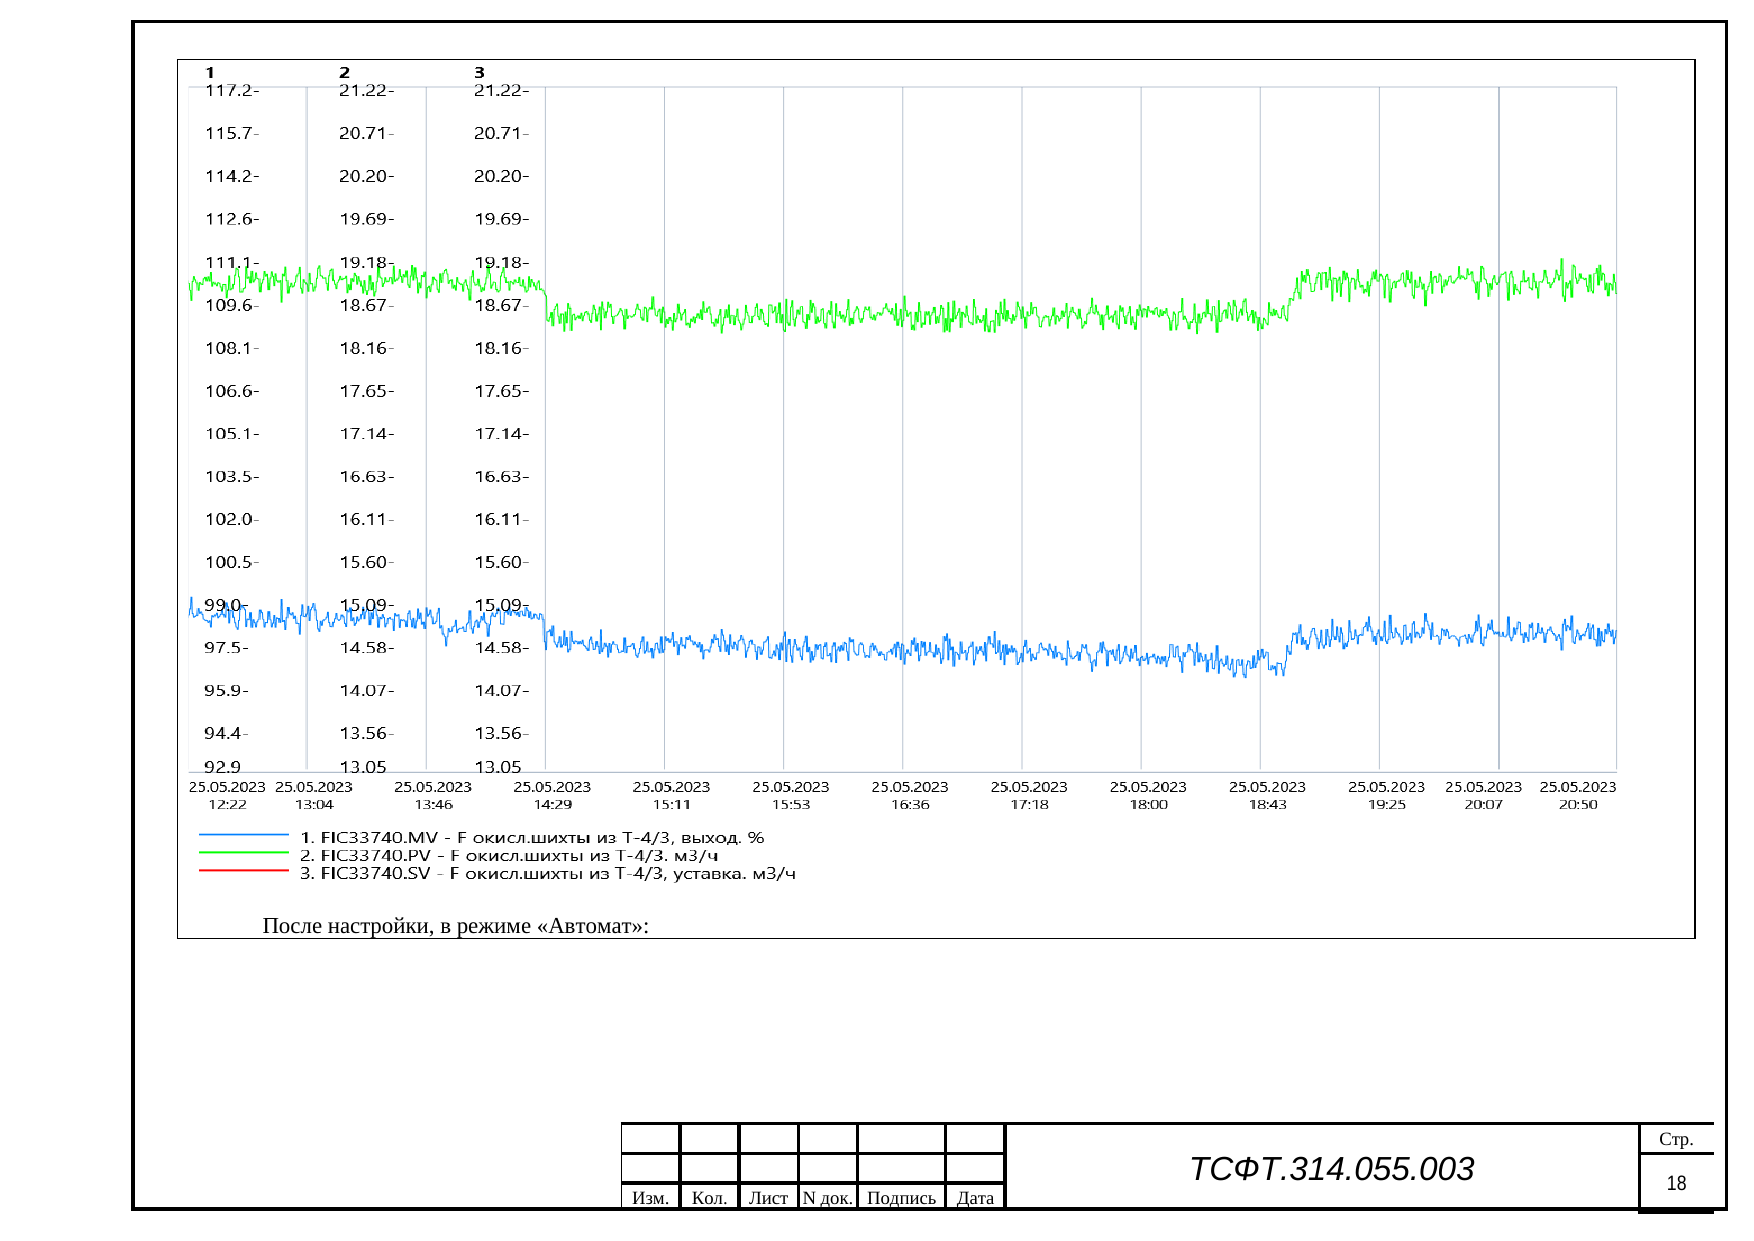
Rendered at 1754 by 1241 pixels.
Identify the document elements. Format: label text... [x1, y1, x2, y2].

table_cell После настройки, в режиме «Автомат»: [178, 60, 1694, 938]
picture [188, 60, 1618, 883]
